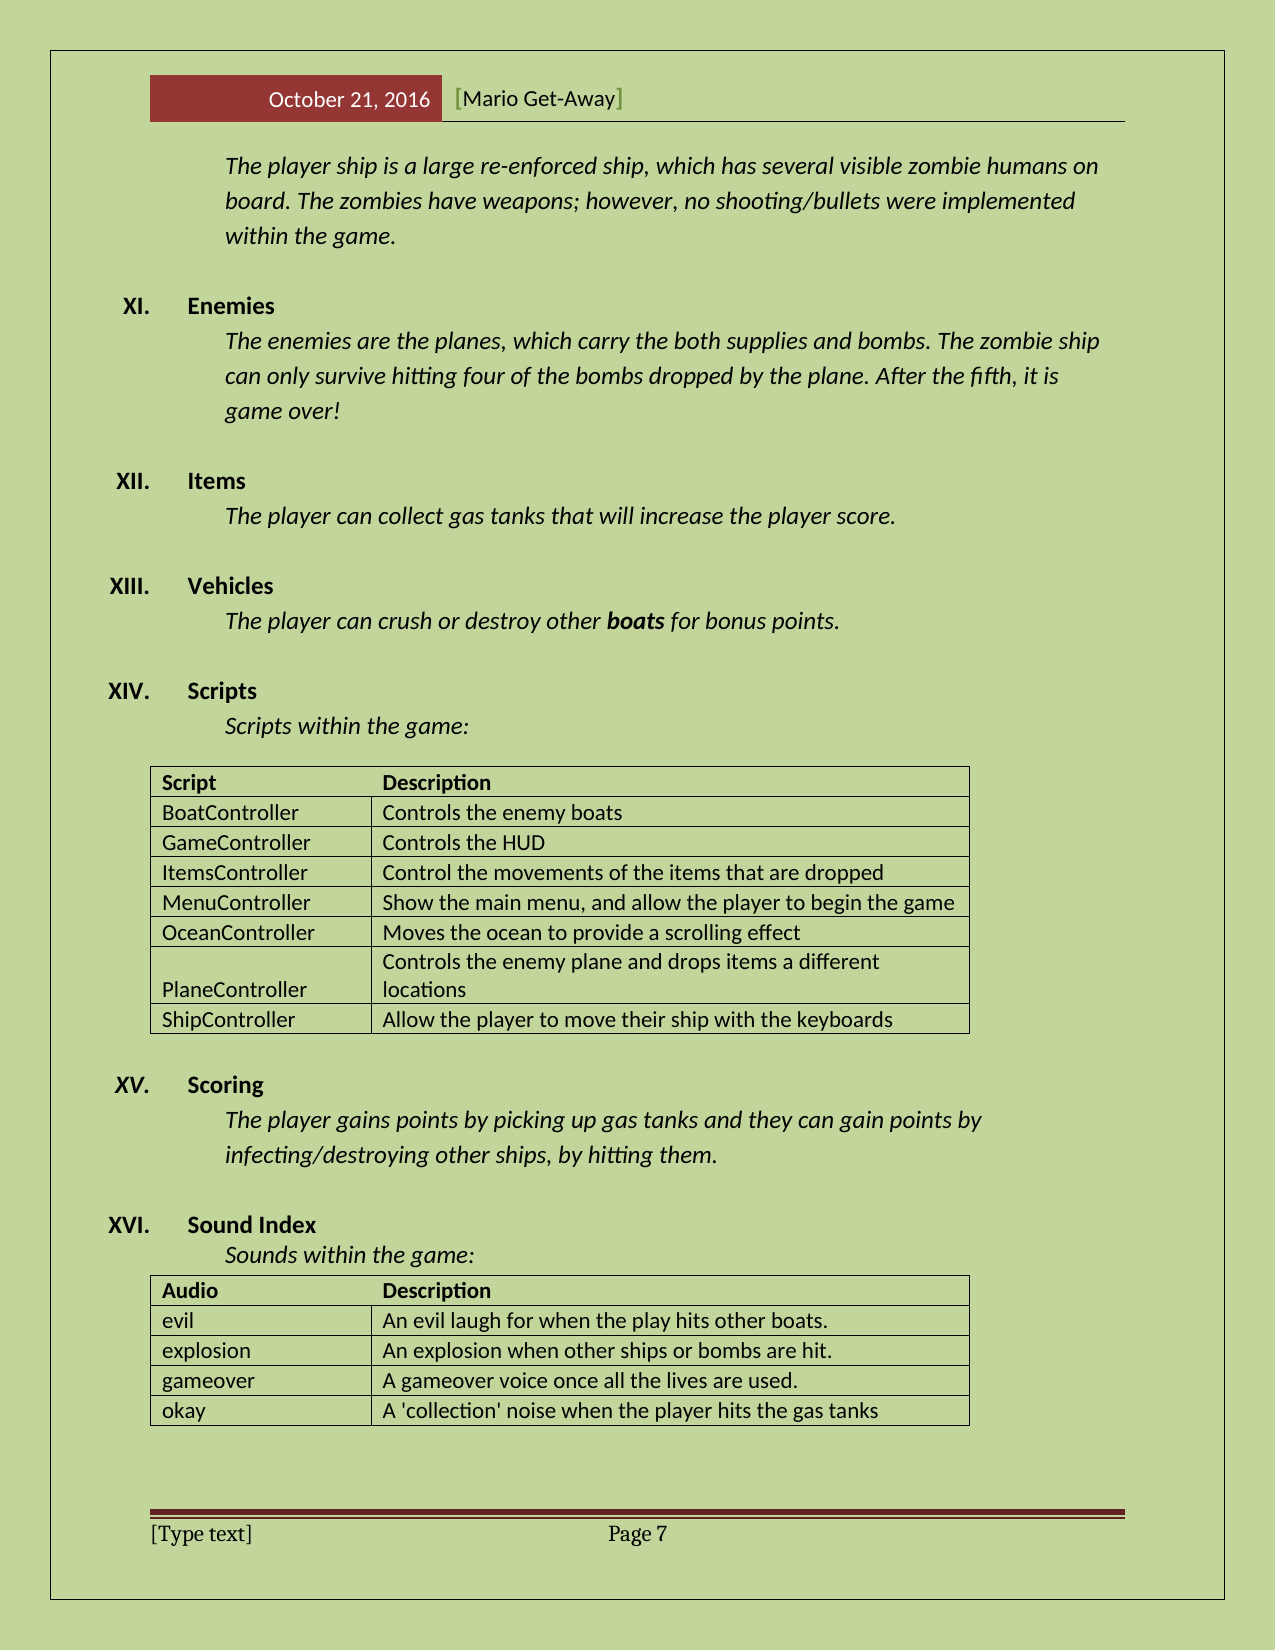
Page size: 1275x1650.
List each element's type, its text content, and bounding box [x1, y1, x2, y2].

table_cell Moves the ocean to provide a scrolling effect [372, 917, 969, 946]
list Enemies [150, 290, 1125, 321]
list Scripts [150, 675, 1125, 706]
list The player ship is a large re-enforced ship, which has several visible zombie humans on board. The zombies have weapons; however, no shooting/bullets were implemented within the game. [225, 150, 1125, 251]
list Sounds within the game: [225, 1239, 1125, 1270]
list The player can collect gas tanks that will increase the player score. [225, 500, 1125, 531]
table_cell BoatController [151, 797, 371, 826]
list Scripts within the game: [225, 710, 1125, 741]
table_cell A 'collection' noise when the player hits the gas tanks [372, 1396, 969, 1424]
table_cell A gameover voice once all the lives are used. [372, 1366, 969, 1394]
table_cell Controls the HUD [372, 827, 969, 856]
table_cell Allow the player to move their ship with the keyboards [372, 1004, 969, 1033]
table_header Audio [151, 1276, 371, 1304]
table_cell MenuController [151, 887, 371, 916]
table_cell Control the movements of the items that are dropped [372, 857, 969, 886]
table_cell Show the main menu, and allow the player to begin the game [372, 887, 969, 916]
table_cell An evil laugh for when the play hits other boats. [372, 1306, 969, 1334]
table_header Description [371, 767, 969, 796]
list Scoring [150, 1069, 1125, 1099]
table_header Description [371, 1276, 969, 1304]
table_header Script [151, 767, 371, 796]
table_cell evil [151, 1306, 371, 1334]
table_cell GameController [151, 827, 371, 856]
list The player can crush or destroy other boats for bonus points. [225, 605, 1125, 636]
table_cell OceanController [151, 917, 371, 946]
table_cell gameover [151, 1366, 371, 1394]
table_cell Controls the enemy boats [372, 797, 969, 826]
list The enemies are the planes, which carry the both supplies and bombs. The zombie ship can only survive hitting four of the bombs dropped by the plane. After the fifth, it is game over! [225, 325, 1125, 426]
list Sound Index [150, 1209, 1125, 1239]
table_cell PlaneController [151, 947, 371, 1003]
table_cell explosion [151, 1336, 371, 1364]
table_cell Controls the enemy plane and drops items a different locations [372, 947, 969, 1003]
list The player gains points by picking up gas tanks and they can gain points by infecting/destroying other ships, by hitting them. [225, 1104, 1125, 1169]
table_cell ItemsController [151, 857, 371, 886]
list Vehicles [150, 570, 1125, 601]
table_cell An explosion when other ships or bombs are hit. [372, 1336, 969, 1364]
list Items [150, 465, 1125, 496]
table_cell ShipController [151, 1004, 371, 1033]
table_cell okay [151, 1396, 371, 1424]
